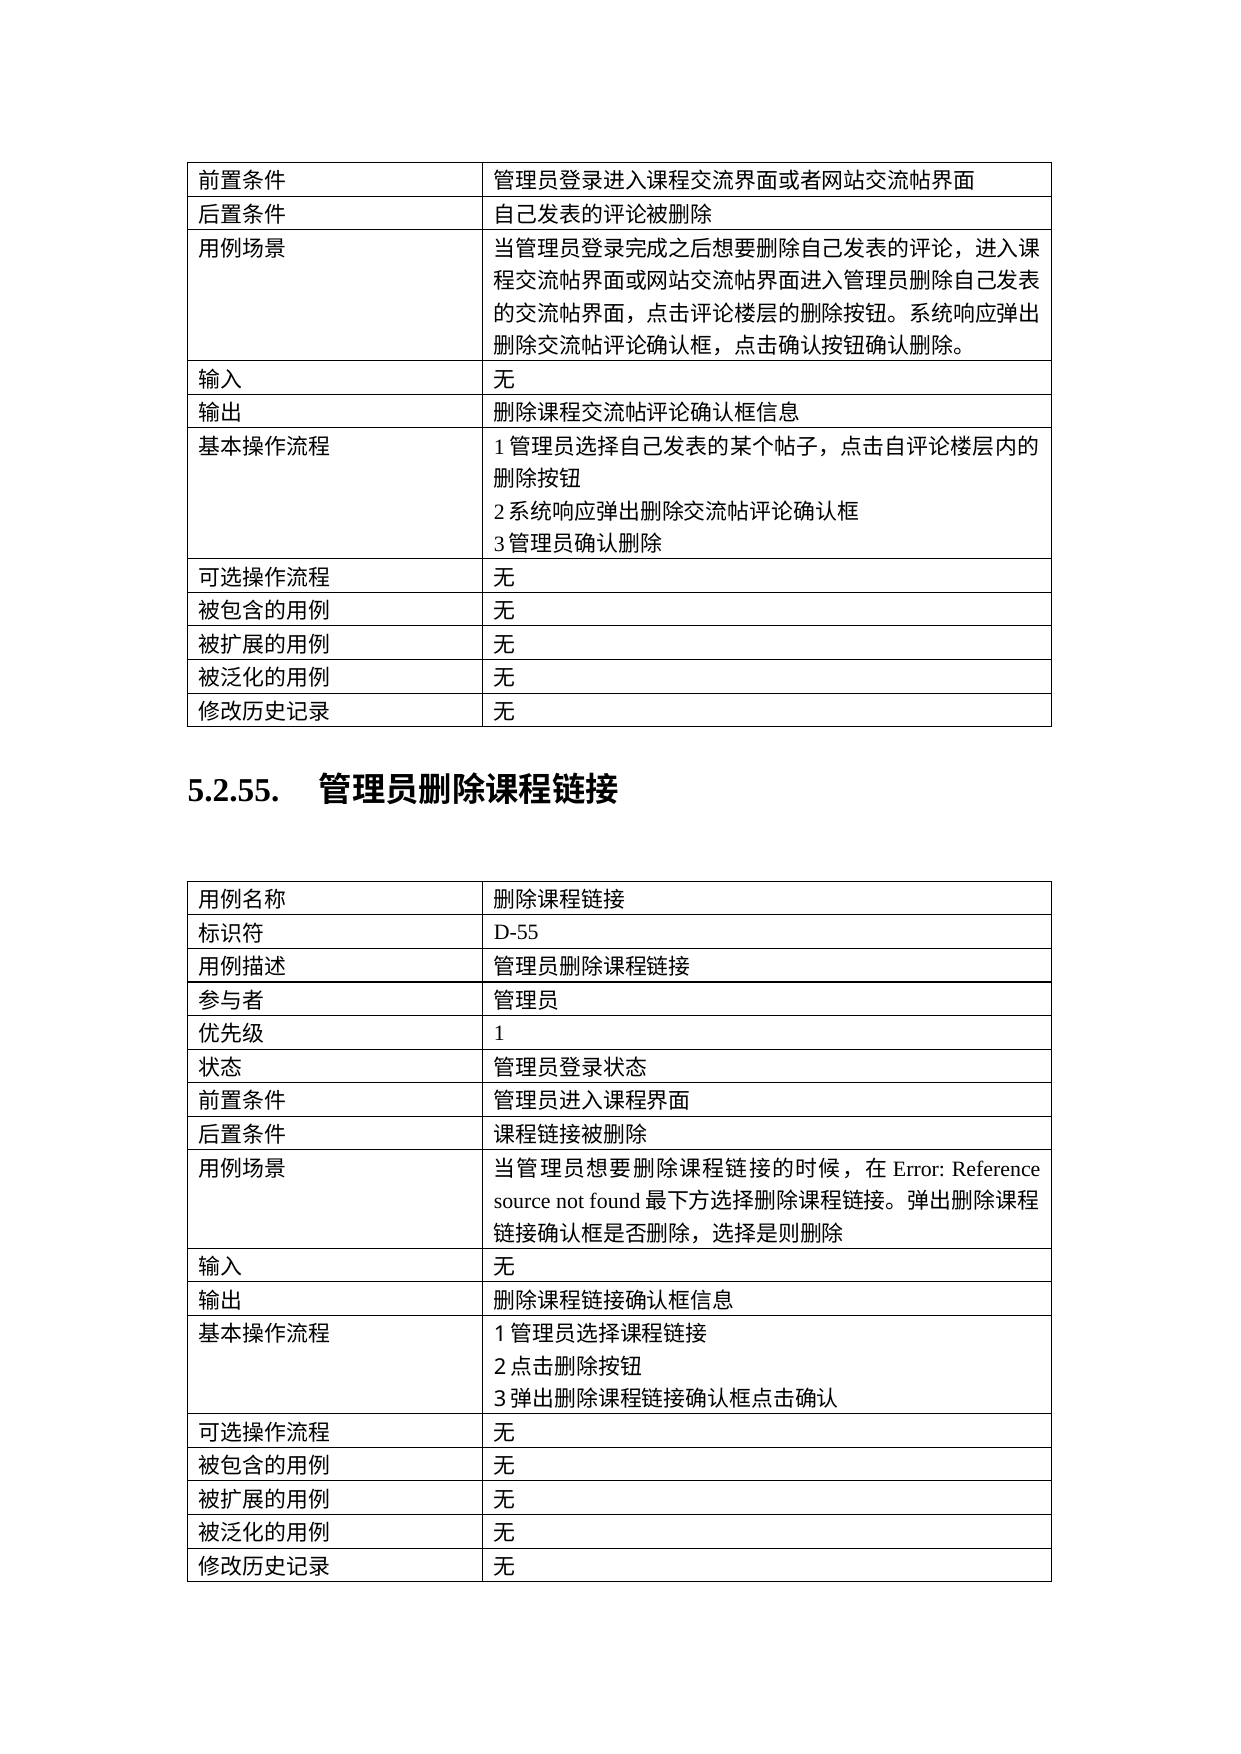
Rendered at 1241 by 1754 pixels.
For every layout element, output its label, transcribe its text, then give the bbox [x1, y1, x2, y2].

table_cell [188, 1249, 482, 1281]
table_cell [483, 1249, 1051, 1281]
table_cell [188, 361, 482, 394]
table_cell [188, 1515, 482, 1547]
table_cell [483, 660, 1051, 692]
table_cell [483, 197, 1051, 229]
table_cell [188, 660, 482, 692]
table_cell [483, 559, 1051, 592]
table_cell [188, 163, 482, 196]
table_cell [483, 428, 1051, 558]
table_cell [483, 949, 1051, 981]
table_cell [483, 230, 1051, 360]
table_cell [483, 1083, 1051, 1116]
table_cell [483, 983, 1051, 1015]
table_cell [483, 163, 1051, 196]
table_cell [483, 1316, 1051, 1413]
subtitle 管理员删除课程链接 [187, 754, 1053, 819]
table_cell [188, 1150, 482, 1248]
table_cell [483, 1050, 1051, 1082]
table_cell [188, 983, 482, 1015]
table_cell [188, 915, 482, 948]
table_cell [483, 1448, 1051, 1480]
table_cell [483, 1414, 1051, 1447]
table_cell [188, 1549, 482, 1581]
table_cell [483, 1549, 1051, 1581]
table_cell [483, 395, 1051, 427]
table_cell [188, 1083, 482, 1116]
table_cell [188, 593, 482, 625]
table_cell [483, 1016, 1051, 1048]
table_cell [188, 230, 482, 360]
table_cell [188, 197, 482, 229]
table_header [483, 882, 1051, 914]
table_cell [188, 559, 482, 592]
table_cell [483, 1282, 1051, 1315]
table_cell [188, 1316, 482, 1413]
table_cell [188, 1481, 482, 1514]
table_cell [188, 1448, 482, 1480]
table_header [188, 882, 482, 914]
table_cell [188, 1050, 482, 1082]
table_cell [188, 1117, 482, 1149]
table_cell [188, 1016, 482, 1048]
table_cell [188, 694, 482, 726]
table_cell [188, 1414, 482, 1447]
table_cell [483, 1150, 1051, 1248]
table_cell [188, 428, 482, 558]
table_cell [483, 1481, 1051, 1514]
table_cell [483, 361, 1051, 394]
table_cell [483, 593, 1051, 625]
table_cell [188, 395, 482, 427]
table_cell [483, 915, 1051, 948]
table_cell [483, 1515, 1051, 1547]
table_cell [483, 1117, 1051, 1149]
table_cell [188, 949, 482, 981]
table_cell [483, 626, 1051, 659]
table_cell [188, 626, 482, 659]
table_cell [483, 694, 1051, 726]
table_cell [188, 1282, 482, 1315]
